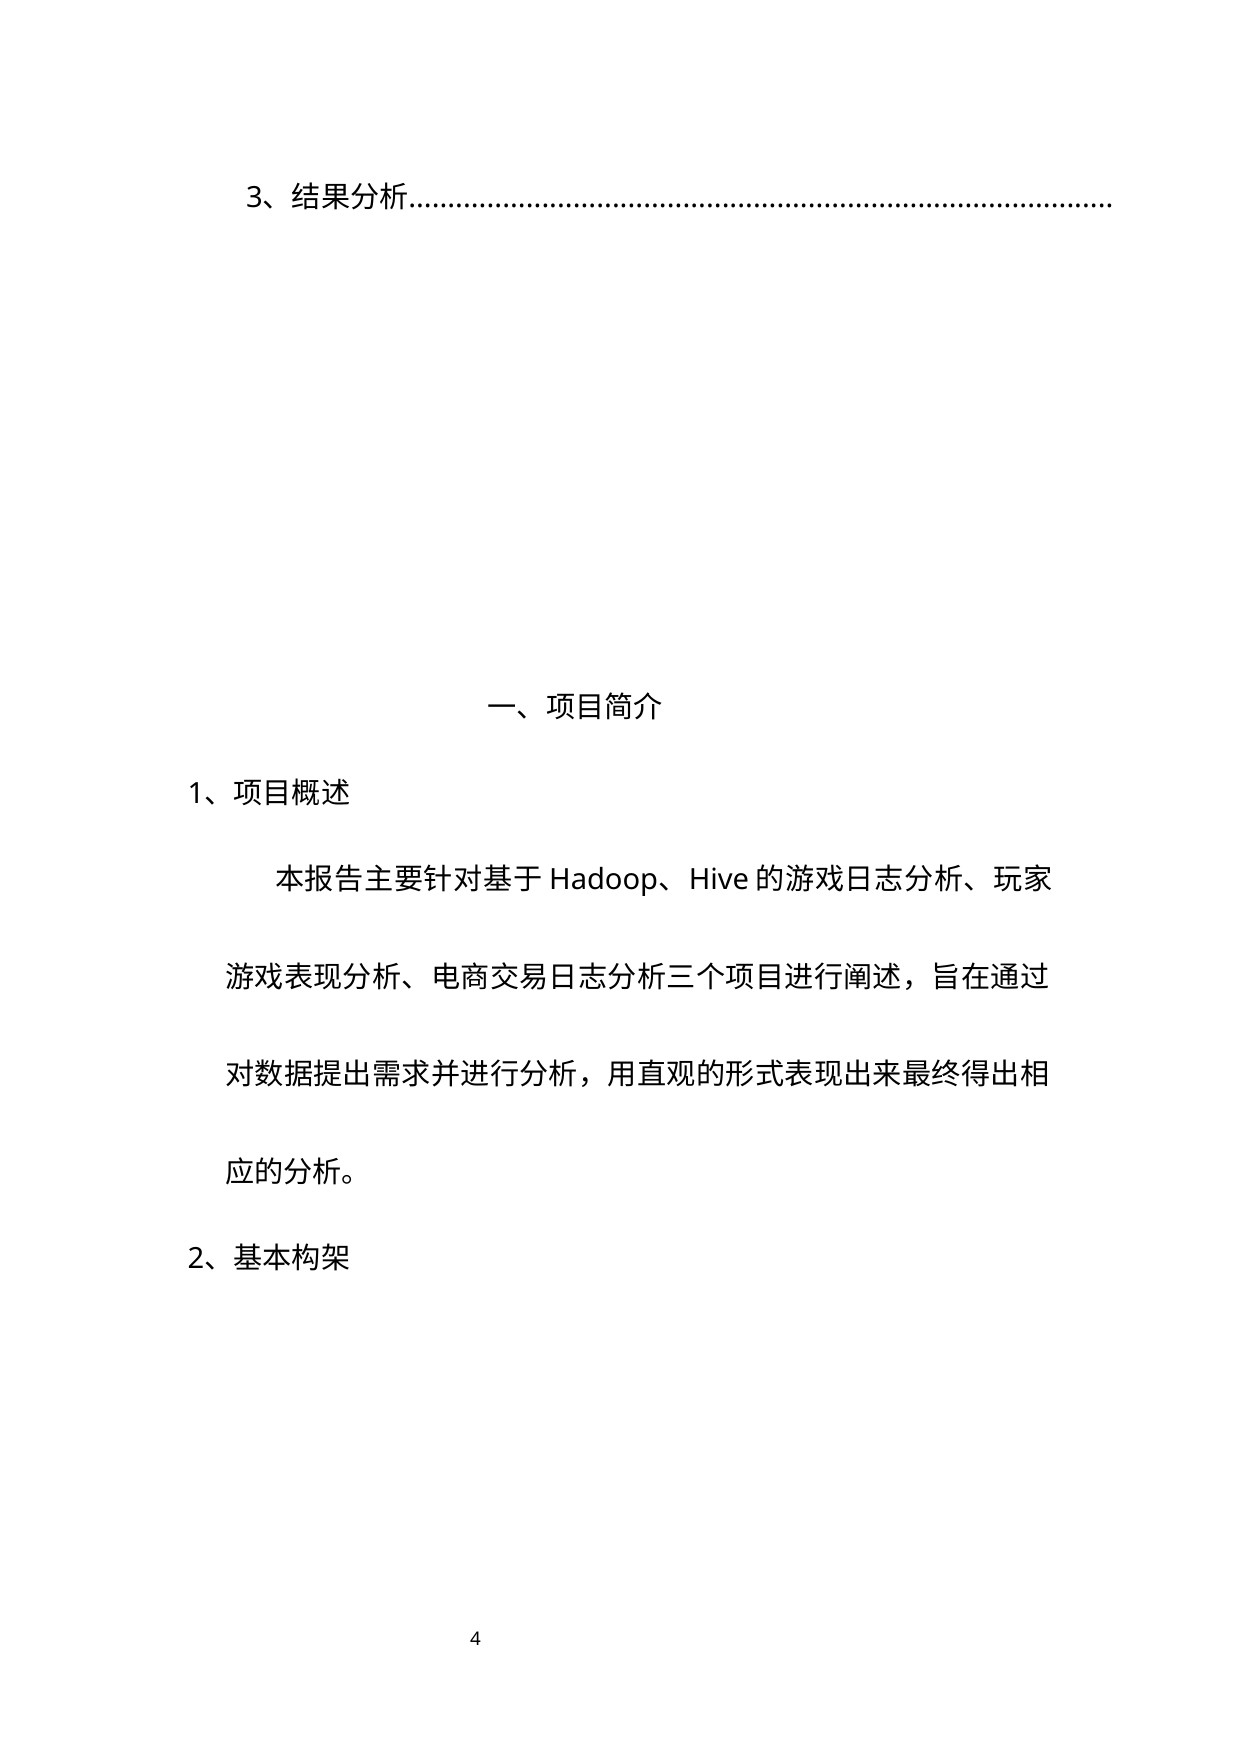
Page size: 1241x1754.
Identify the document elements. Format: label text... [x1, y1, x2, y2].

text 3、结果分析 58 [187, 162, 1053, 227]
list 本报告主要针对基于Hadoop、Hive的游戏日志分析、玩家游戏表现分析、电商交易日志分析三个项目进行阐述，旨在通过对数据提出需求并进行分析，用直观的形式表现出来最终得出相应的分析。 [225, 844, 1053, 1202]
list 基本构架 [187, 1223, 1053, 1288]
list 1、项目概述 [187, 758, 1053, 823]
list 一、项目简介 [487, 672, 1053, 737]
